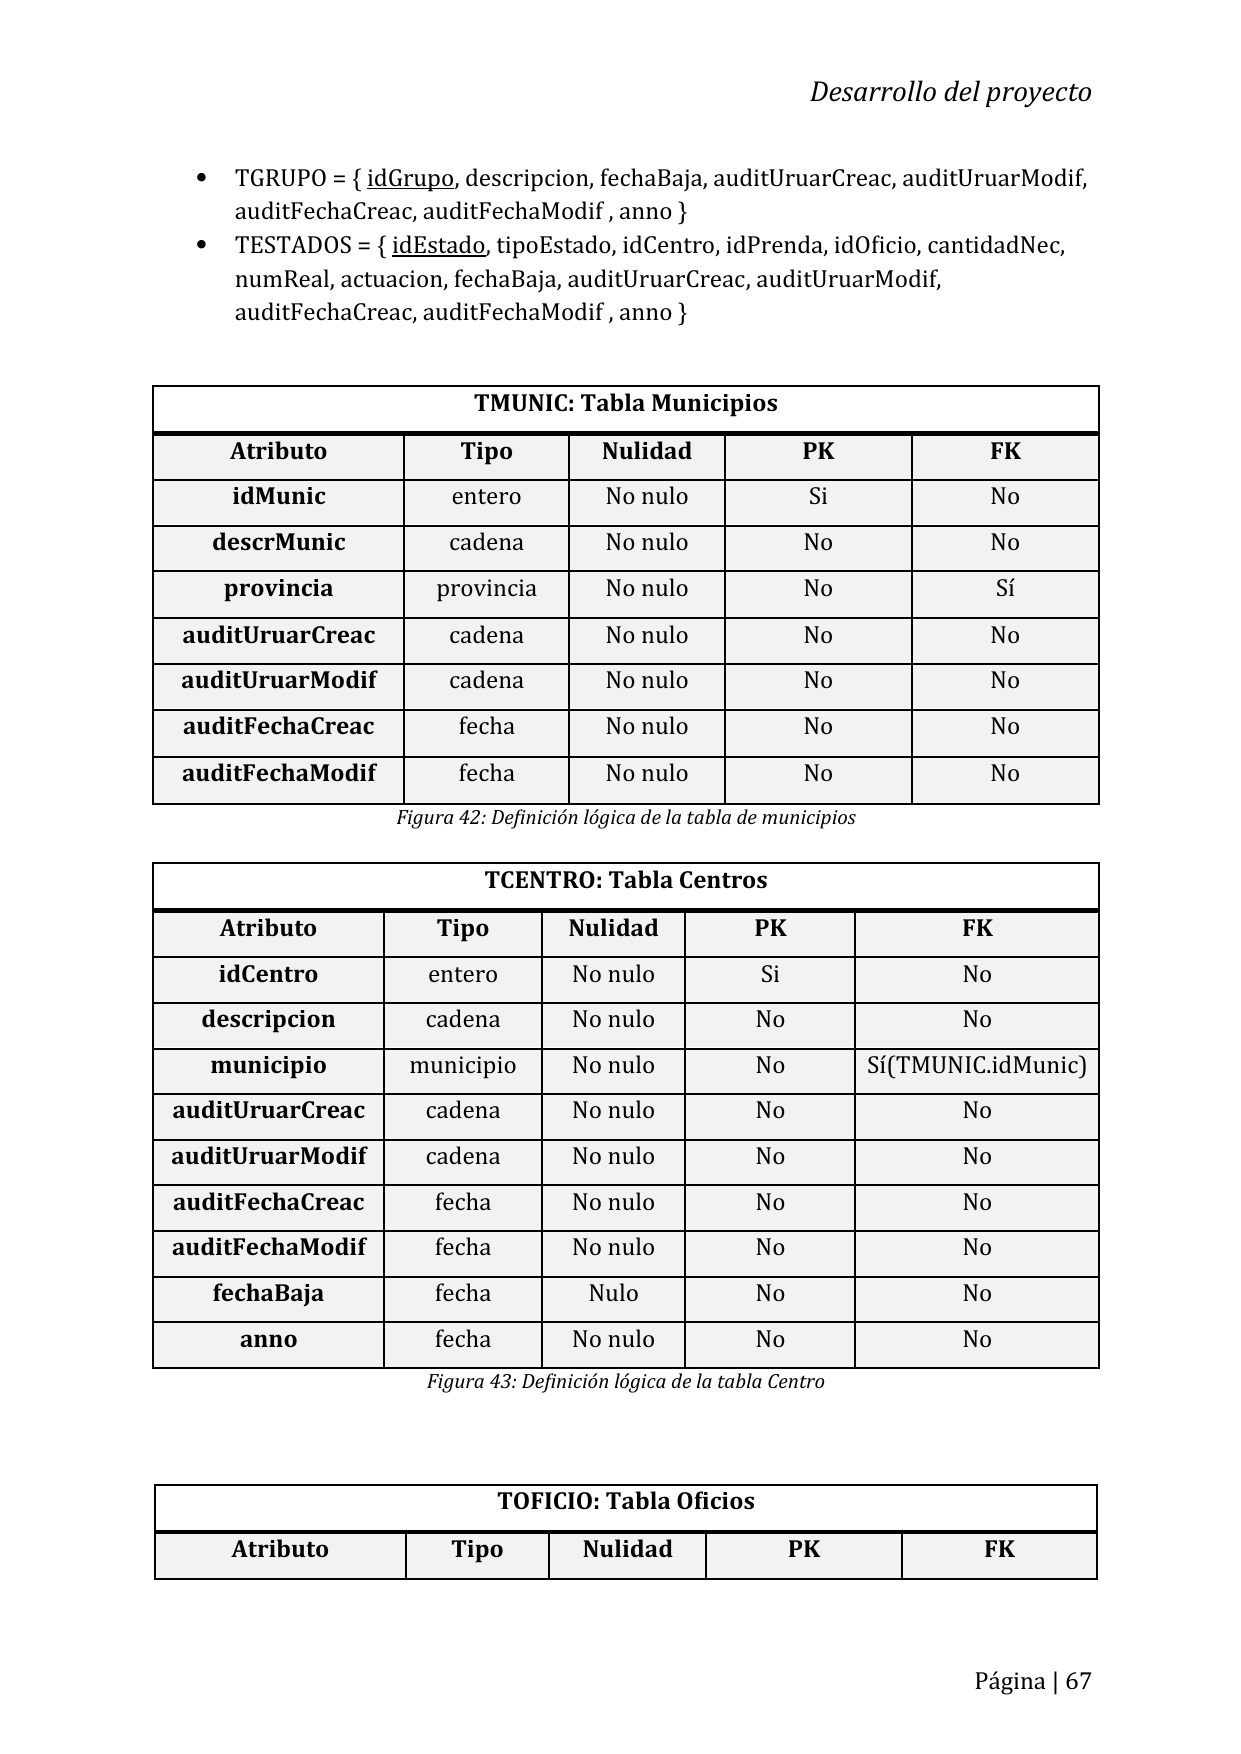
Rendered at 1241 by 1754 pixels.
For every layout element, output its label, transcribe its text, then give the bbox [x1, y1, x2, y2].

list TESTADOS = { idEstado, tipoEstado, idCentro, idPrenda, idOficio, cantidadNec, numReal, actuacion, fechaBaja, auditUruarCreac, auditUruarModif, auditFechaCreac, auditFechaModif , anno } [197, 230, 1092, 326]
table_cell No [856, 1004, 1098, 1047]
table_cell provincia [154, 572, 403, 617]
table_cell descripcion [154, 1004, 383, 1047]
table_cell No [856, 1186, 1098, 1230]
table_cell No nulo [570, 619, 724, 663]
table_cell No [913, 665, 1098, 708]
table_cell fecha [385, 1186, 541, 1230]
table_cell auditUruarModif [154, 665, 403, 708]
table_cell idCentro [154, 958, 383, 1002]
table_cell No [686, 1186, 854, 1230]
table_cell No [856, 1095, 1098, 1139]
table_cell municipio [385, 1050, 541, 1093]
table_cell FK [903, 1534, 1096, 1578]
table_cell cadena [405, 665, 568, 708]
table_cell No nulo [570, 758, 724, 803]
table_cell PK [726, 436, 911, 479]
table_cell Sí(TMUNIC.idMunic) [856, 1050, 1098, 1093]
table_header TOFICIO: Tabla Oficios [156, 1486, 1096, 1529]
table_cell No nulo [570, 527, 724, 570]
table_cell auditFechaModif [154, 758, 403, 803]
table_cell No nulo [543, 1004, 684, 1047]
table_cell fecha [405, 711, 568, 756]
table_cell Tipo [405, 436, 568, 479]
table_cell No nulo [543, 1095, 684, 1139]
table_cell auditFechaModif [154, 1232, 383, 1276]
table_cell No [913, 758, 1098, 803]
table_cell No nulo [570, 711, 724, 756]
table_cell No [686, 1278, 854, 1321]
table_cell Nulidad [570, 436, 724, 479]
table_cell No nulo [543, 1186, 684, 1230]
table_cell No [686, 1004, 854, 1047]
table_cell auditUruarCreac [154, 619, 403, 663]
table_cell No [913, 711, 1098, 756]
table_cell No [726, 711, 911, 756]
table_cell fecha [405, 758, 568, 803]
table_header TMUNIC: Tabla Municipios [154, 387, 1098, 431]
table_cell Nulidad [543, 913, 684, 956]
table_cell No [913, 619, 1098, 663]
table_cell descrMunic [154, 527, 403, 570]
table_cell No [686, 1095, 854, 1139]
table_cell No [913, 481, 1098, 524]
table_cell No [686, 1323, 854, 1367]
table_cell No [726, 572, 911, 617]
table_cell No [726, 527, 911, 570]
table_cell PK [707, 1534, 901, 1578]
table_cell No [913, 527, 1098, 570]
table_cell cadena [405, 619, 568, 663]
table_cell No [856, 1323, 1098, 1367]
table_cell fecha [385, 1232, 541, 1276]
table_cell Nulidad [550, 1534, 705, 1578]
table_cell Atributo [154, 436, 403, 479]
table_cell No nulo [570, 572, 724, 617]
table_cell No [726, 665, 911, 708]
table_cell fechaBaja [154, 1278, 383, 1321]
table_cell fecha [385, 1323, 541, 1367]
table_cell entero [405, 481, 568, 524]
table_cell No [686, 1232, 854, 1276]
table_cell Sí [913, 572, 1098, 617]
table_cell No [726, 758, 911, 803]
table_header TCENTRO: Tabla Centros [154, 864, 1098, 908]
table_cell No nulo [543, 1232, 684, 1276]
table_cell entero [385, 958, 541, 1002]
table_cell fecha [385, 1278, 541, 1321]
table_cell Tipo [407, 1534, 548, 1578]
table_cell municipio [154, 1050, 383, 1093]
table_cell PK [686, 913, 854, 956]
table_cell auditFechaCreac [154, 711, 403, 756]
table_cell provincia [405, 572, 568, 617]
table_cell Si [726, 481, 911, 524]
table_cell cadena [385, 1095, 541, 1139]
table_cell No nulo [543, 1323, 684, 1367]
table_cell idMunic [154, 481, 403, 524]
table_cell cadena [385, 1004, 541, 1047]
table_cell auditUruarCreac [154, 1095, 383, 1139]
table_cell auditFechaCreac [154, 1186, 383, 1230]
table_cell No nulo [570, 481, 724, 524]
table_cell No nulo [570, 665, 724, 708]
table_cell Atributo [156, 1534, 405, 1578]
table_cell No [726, 619, 911, 663]
table_cell Si [686, 958, 854, 1002]
table_cell No nulo [543, 1141, 684, 1184]
table_cell cadena [385, 1141, 541, 1184]
table_cell No [686, 1050, 854, 1093]
table_cell Nulo [543, 1278, 684, 1321]
table_cell No nulo [543, 958, 684, 1002]
list TGRUPO = { idGrupo, descripcion, fechaBaja, auditUruarCreac, auditUruarModif, auditFechaCreac, auditFechaModif , anno } [197, 162, 1092, 225]
table_cell anno [154, 1323, 383, 1367]
table_cell Tipo [385, 913, 541, 956]
table_cell Atributo [154, 913, 383, 956]
table_cell No [686, 1141, 854, 1184]
table_cell cadena [405, 527, 568, 570]
table_cell auditUruarModif [154, 1141, 383, 1184]
table_cell No [856, 958, 1098, 1002]
table_cell FK [856, 913, 1098, 956]
table_cell No nulo [543, 1050, 684, 1093]
table_cell No [856, 1232, 1098, 1276]
table_cell No [856, 1278, 1098, 1321]
table_cell No [856, 1141, 1098, 1184]
table_cell FK [913, 436, 1098, 479]
